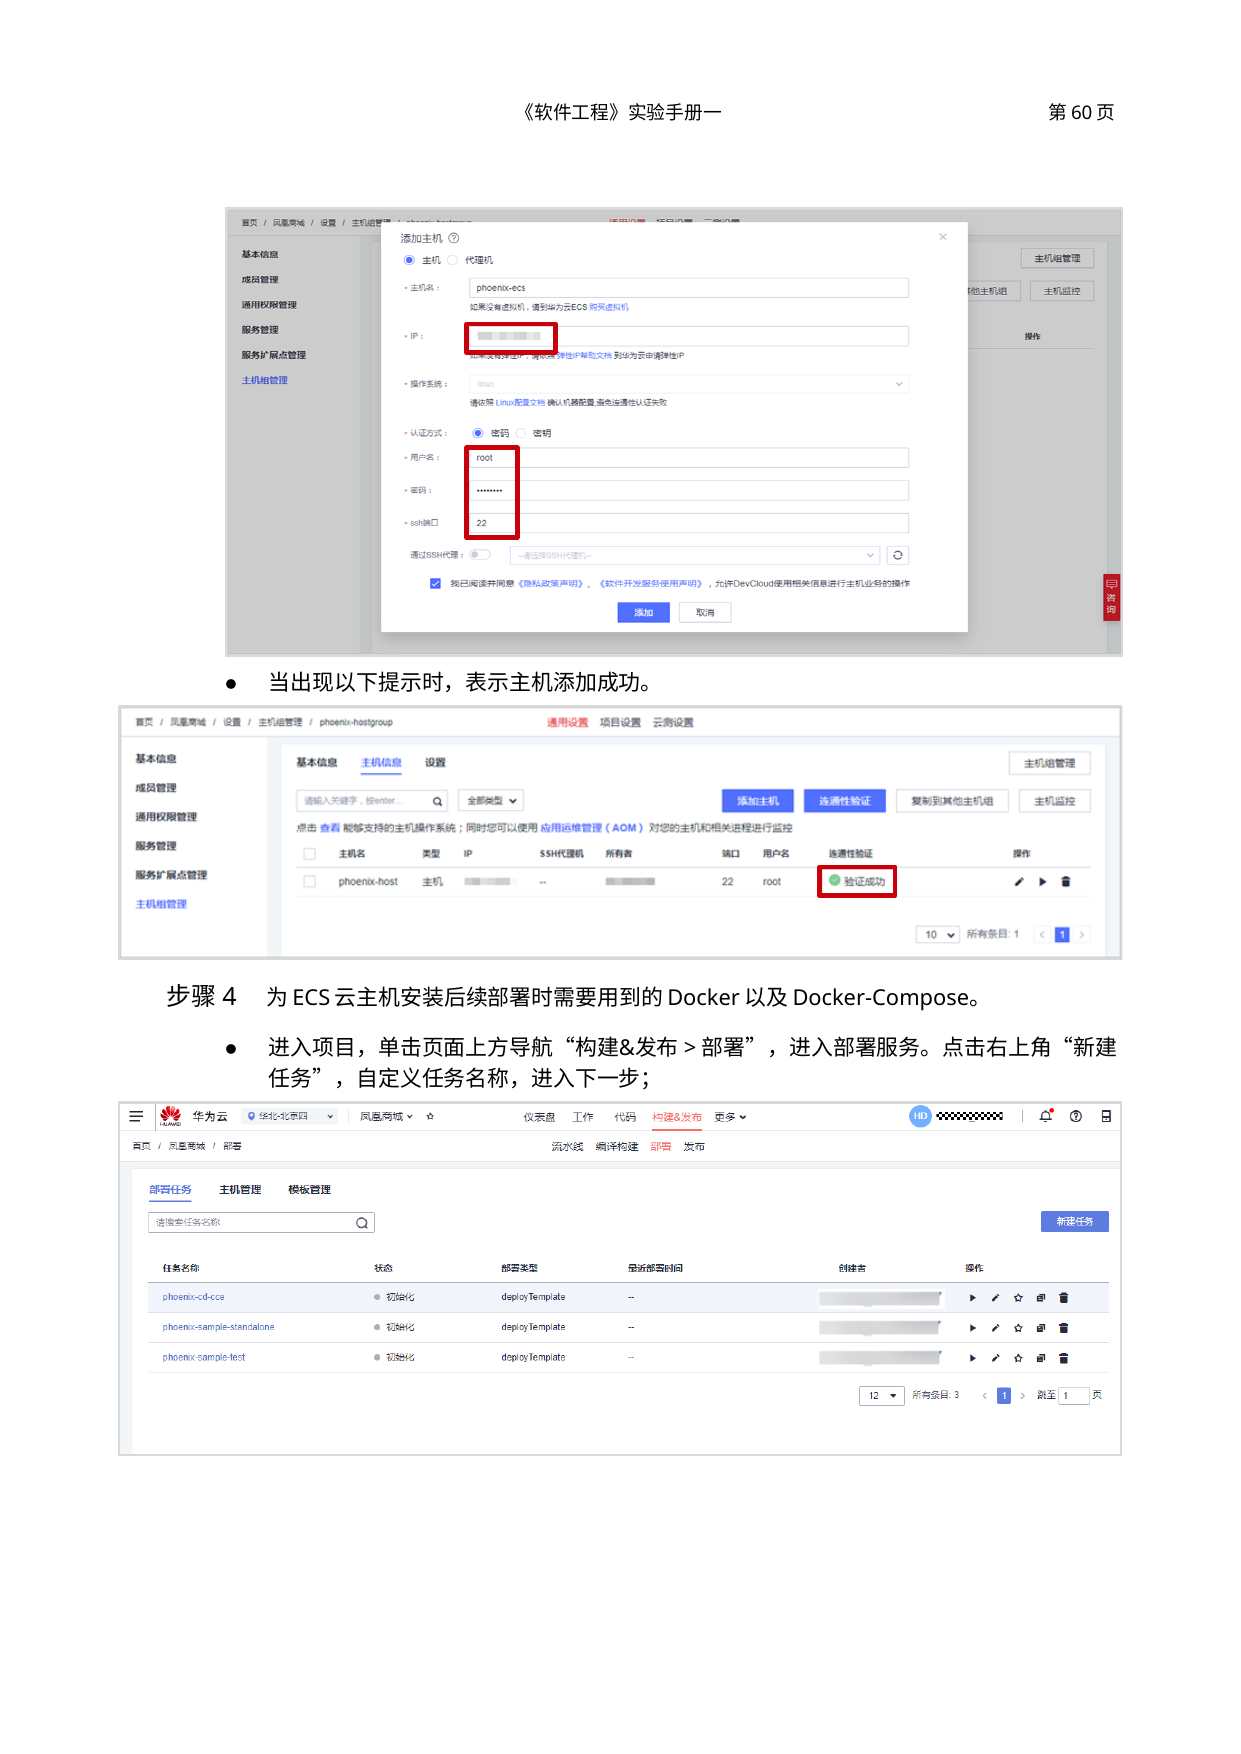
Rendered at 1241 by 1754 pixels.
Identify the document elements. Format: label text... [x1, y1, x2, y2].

text 进入项目，单击页面上方导航“构建&发布 > 部署”，进入部署服务。点击右上角“新建任务”，自定义任务名称，进入下一步； [224, 1029, 1122, 1093]
text 为ECS云主机安装后续部署时需要用到的Docker以及Docker-Compose。 [236, 977, 1122, 1013]
picture [118, 705, 1123, 960]
picture [120, 1104, 1120, 1454]
picture [227, 209, 1121, 655]
text 当出现以下提示时，表示主机添加成功。 [224, 665, 1122, 697]
